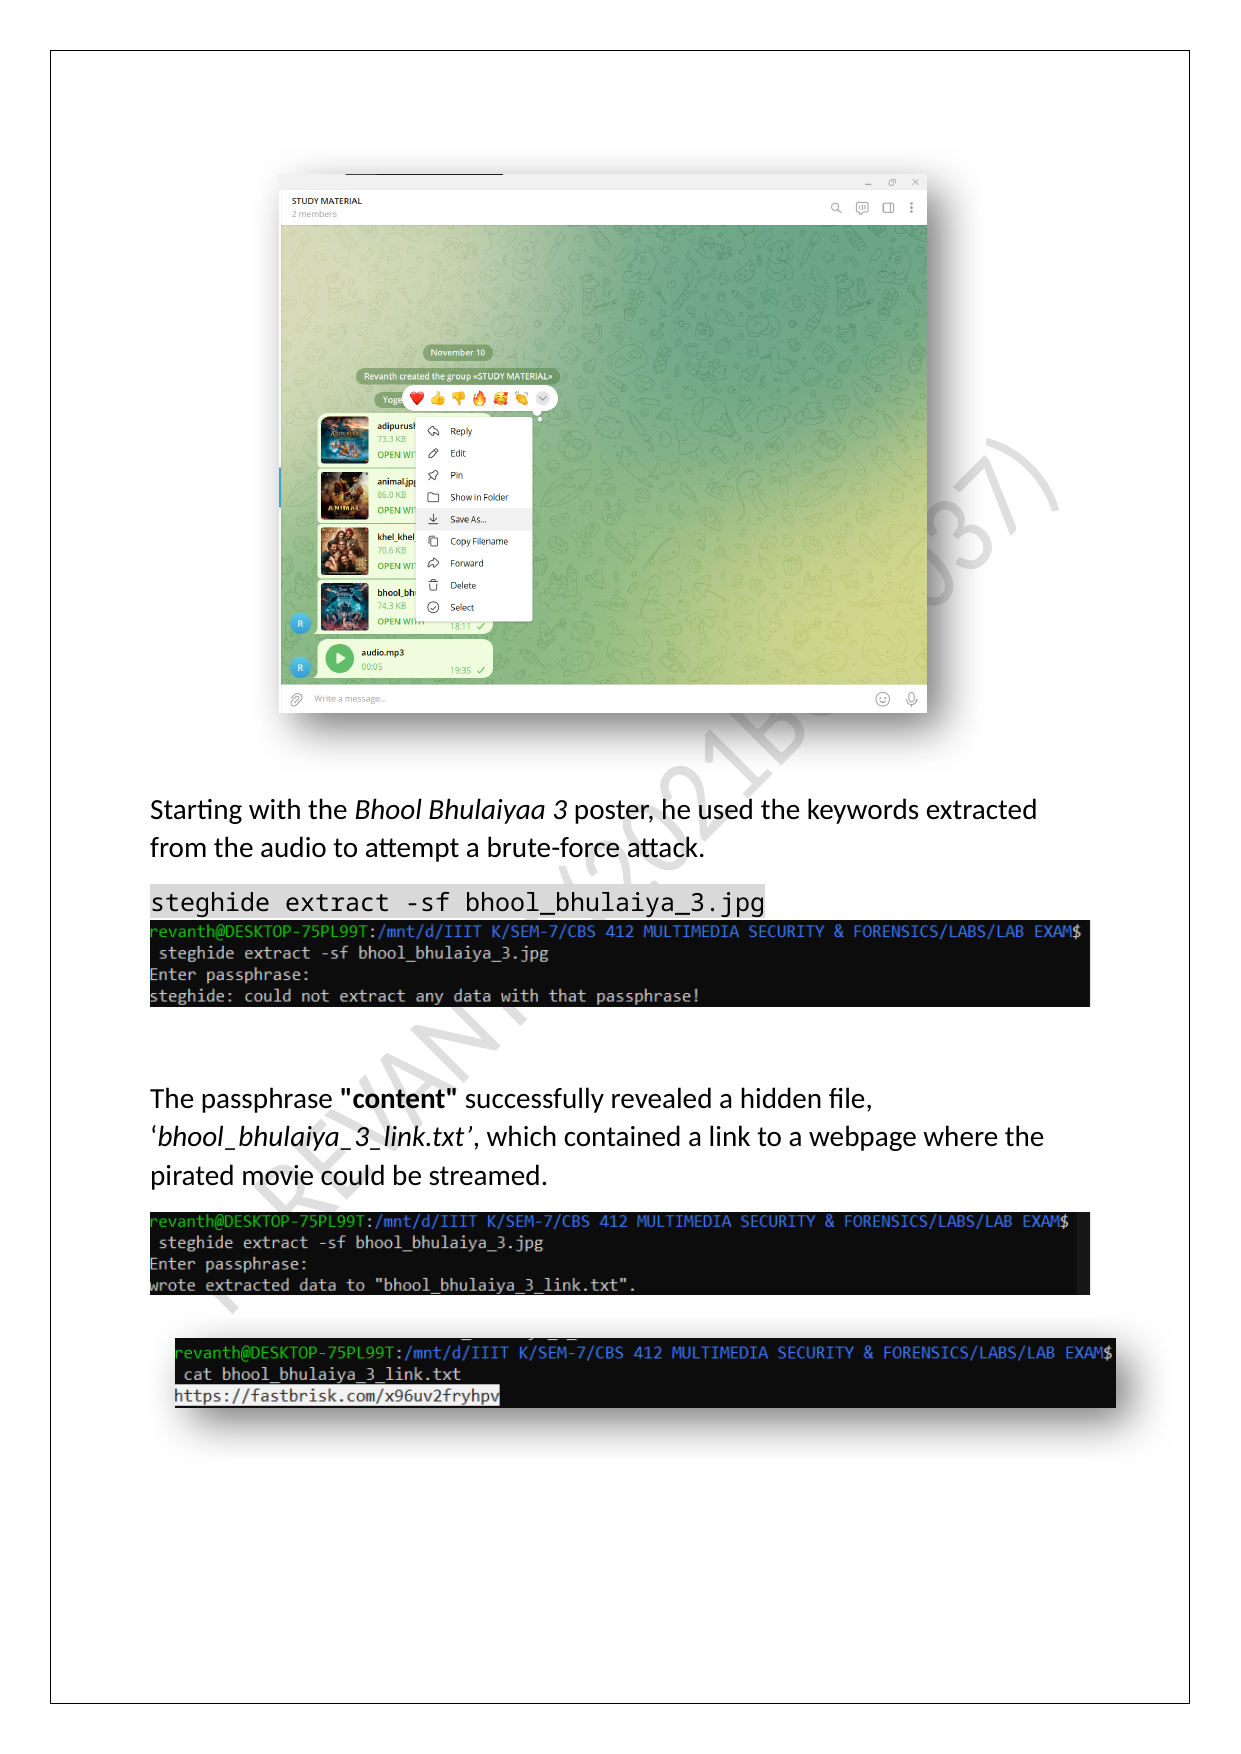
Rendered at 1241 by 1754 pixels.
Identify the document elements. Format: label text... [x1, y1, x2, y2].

picture [175, 1338, 1116, 1408]
text Starting with the Bhool Bhulaiyaa 3 poster, he used the keywords extracted from the audio to attempt a brute-force attack. [150, 791, 1090, 865]
picture [279, 174, 927, 713]
picture [150, 1212, 1091, 1295]
picture [150, 920, 1091, 1007]
text The passphrase "content" successfully revealed a hidden file, ‘bhool_bhulaiya_3_link.txt’, which contained a link to a webpage where the pirated movie could be streamed. [150, 1080, 1090, 1193]
text steghide extract -sf bhool_bhulaiya_3.jpg [150, 884, 1090, 920]
